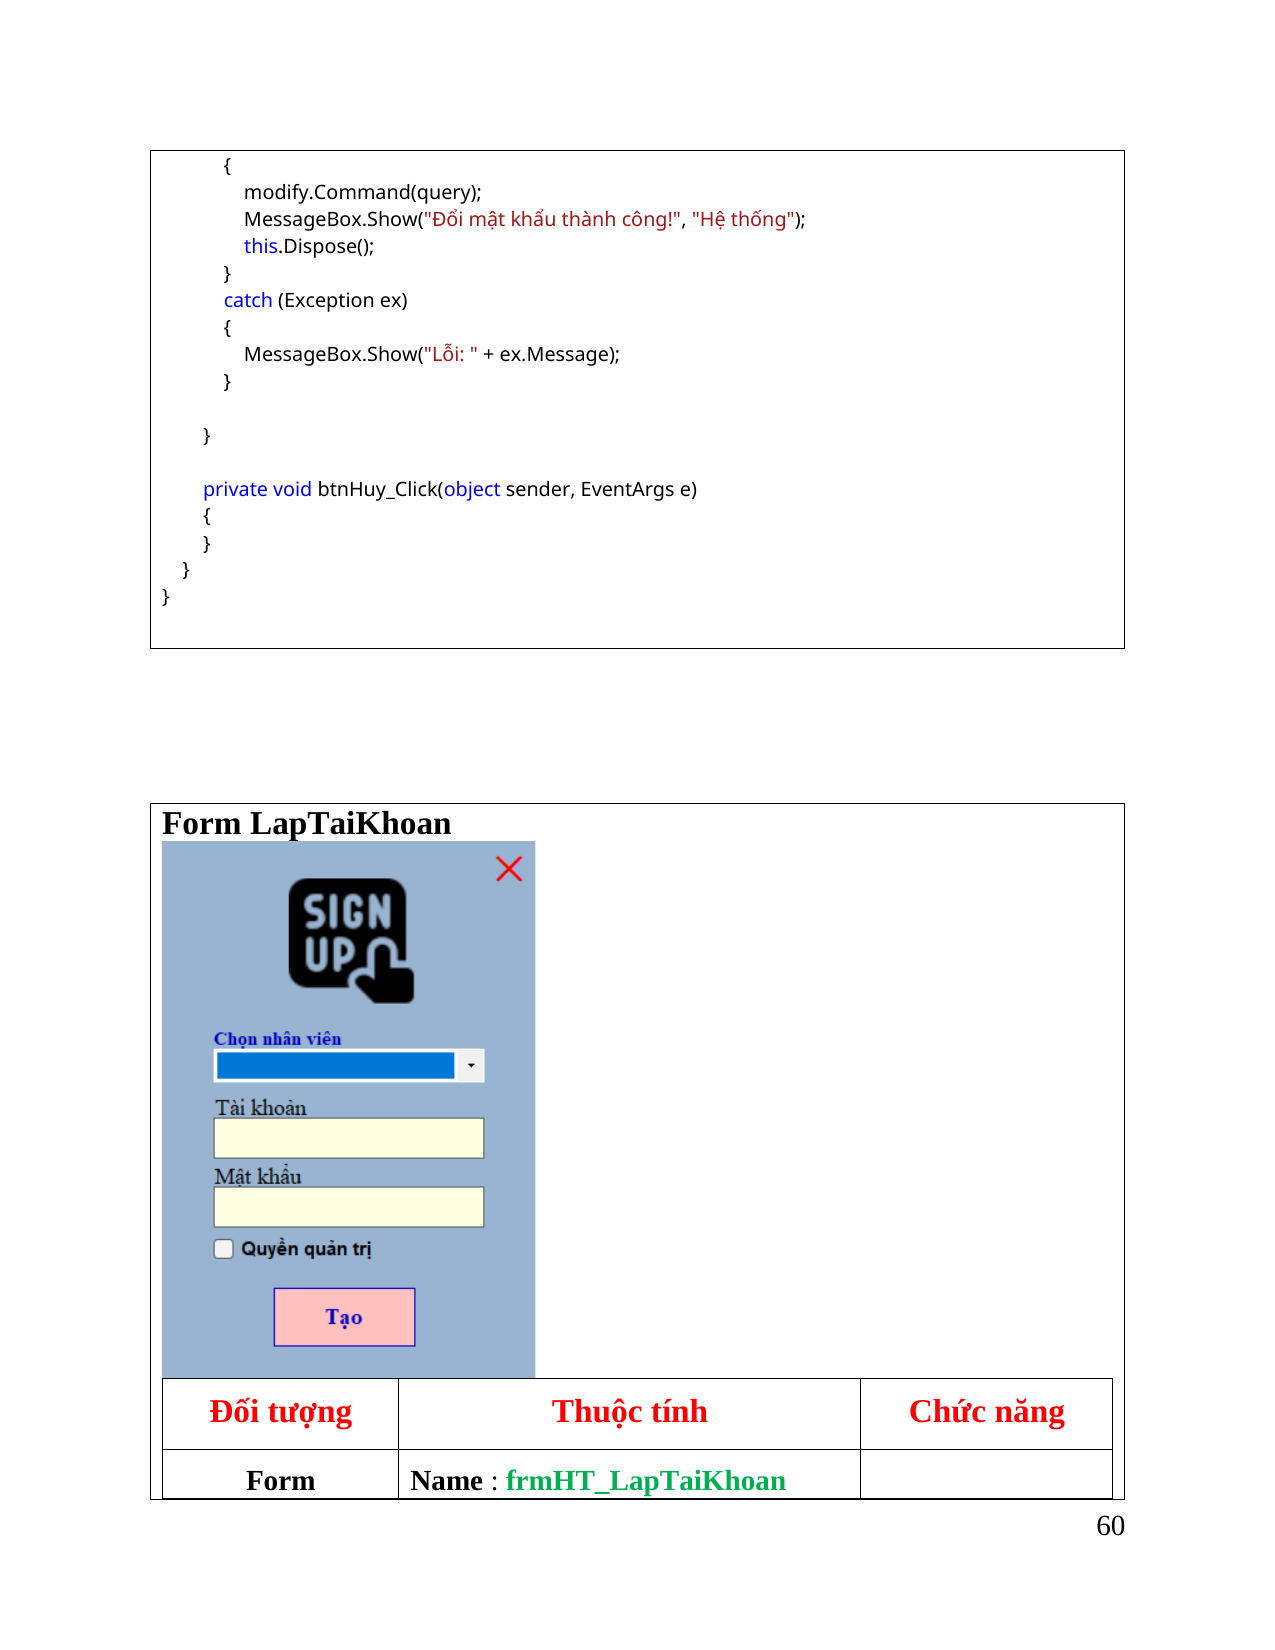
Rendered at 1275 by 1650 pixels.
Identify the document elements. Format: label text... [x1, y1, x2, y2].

table_header Form LapTaiKhoan [151, 804, 1124, 1499]
picture [161, 841, 536, 1378]
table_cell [151, 151, 1124, 648]
